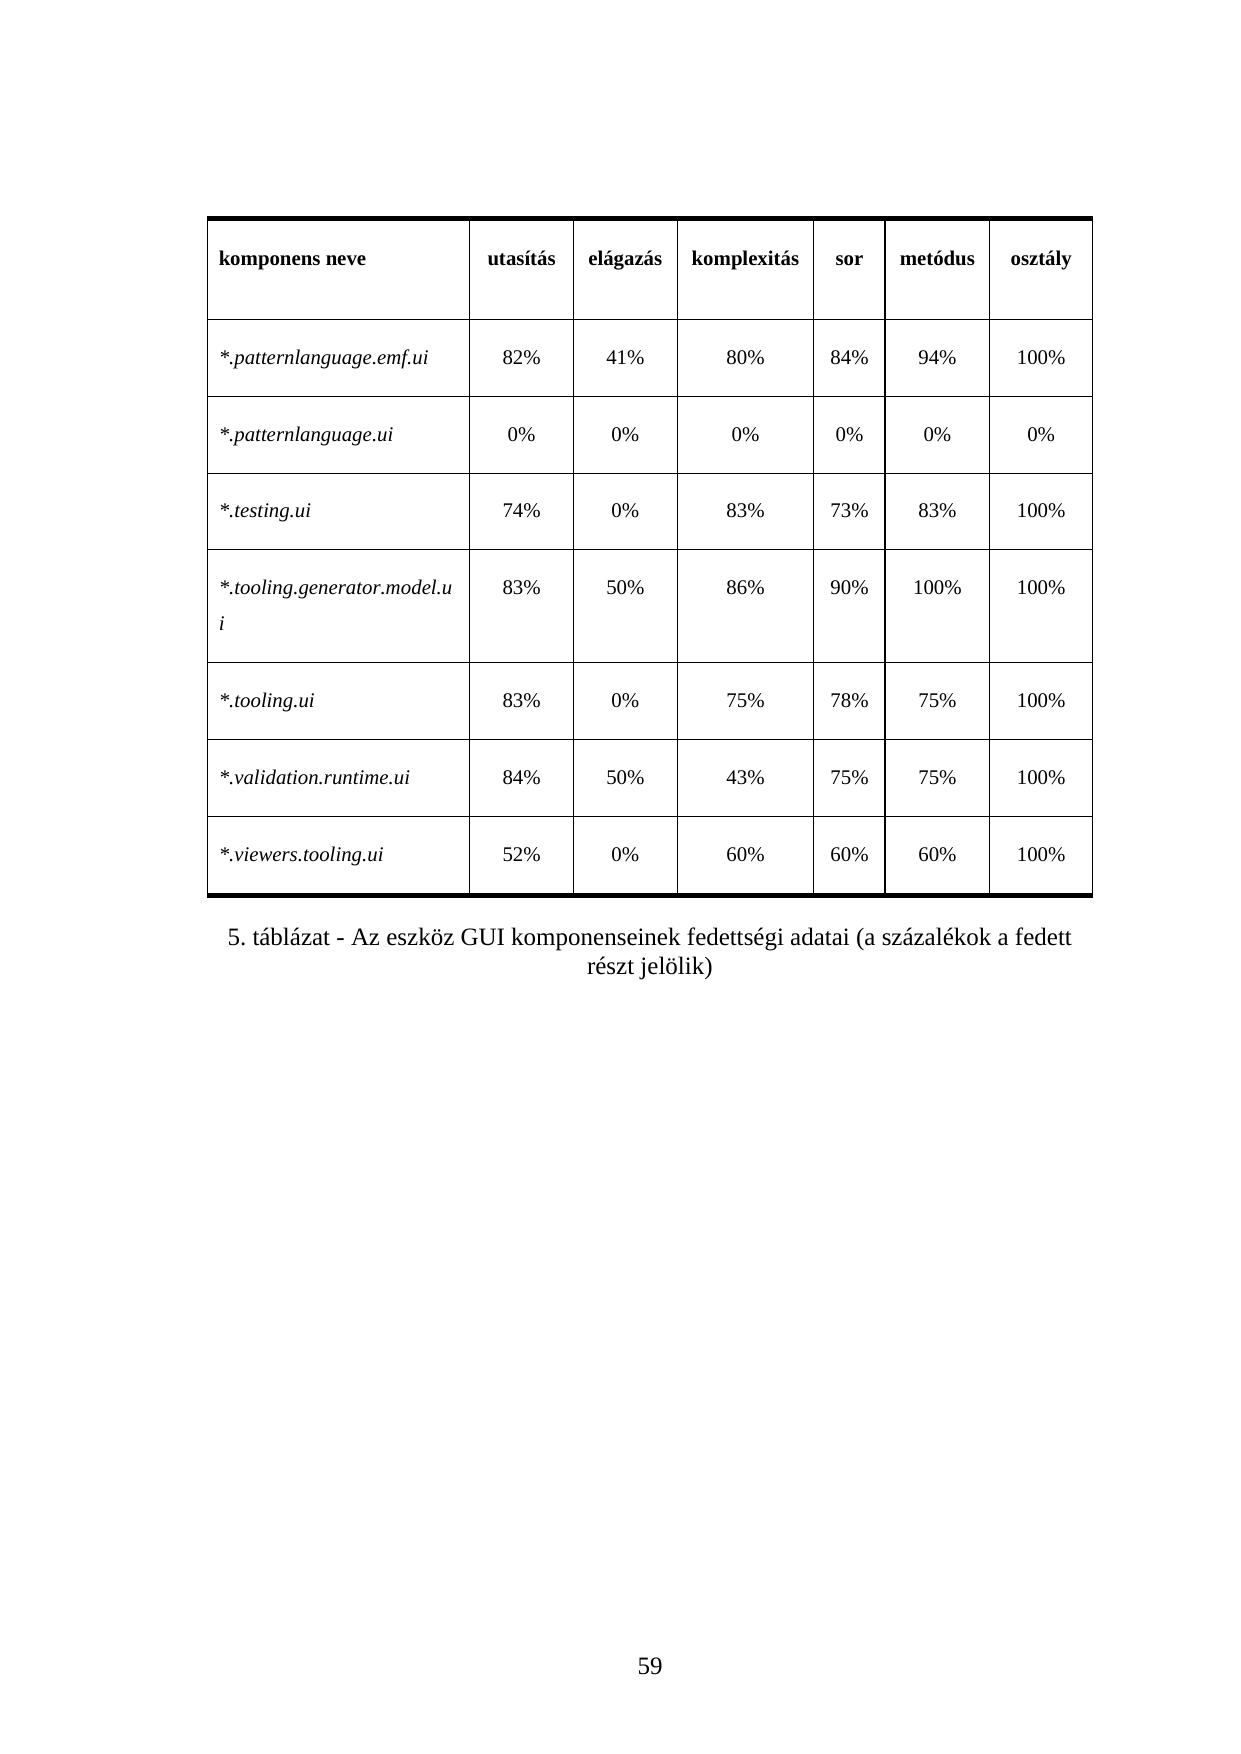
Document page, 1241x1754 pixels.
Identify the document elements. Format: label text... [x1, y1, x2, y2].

table_cell 75% [814, 740, 884, 816]
table_header utasítás [470, 221, 573, 319]
table_cell 50% [574, 740, 677, 816]
table_cell *.testing.ui [208, 474, 469, 549]
table_cell 75% [678, 663, 813, 739]
table_cell 100% [990, 740, 1092, 816]
table_cell 86% [678, 550, 813, 662]
table_cell 0% [990, 397, 1092, 472]
table_cell 100% [886, 550, 989, 662]
table_cell 52% [470, 817, 573, 893]
table_cell 0% [574, 397, 677, 472]
table_cell 0% [814, 397, 884, 472]
table_header komplexitás [678, 221, 813, 319]
table_header komponens neve [208, 221, 469, 319]
table_cell 100% [990, 550, 1092, 662]
table_cell 94% [886, 320, 989, 396]
table_cell 0% [678, 397, 813, 472]
table_cell 90% [814, 550, 884, 662]
table_cell *.viewers.tooling.ui [208, 817, 469, 893]
table_cell 83% [470, 550, 573, 662]
table_header metódus [886, 221, 989, 319]
table_cell 73% [814, 474, 884, 549]
table_cell 100% [990, 663, 1092, 739]
table_cell 84% [470, 740, 573, 816]
table_cell 60% [886, 817, 989, 893]
table_cell 100% [990, 817, 1092, 893]
table_cell 60% [678, 817, 813, 893]
table_cell 74% [470, 474, 573, 549]
table_cell 83% [886, 474, 989, 549]
table_cell 75% [886, 663, 989, 739]
table_cell 50% [574, 550, 677, 662]
table_cell *.patternlanguage.emf.ui [208, 320, 469, 396]
table_cell *.patternlanguage.ui [208, 397, 469, 472]
table_header elágazás [574, 221, 677, 319]
table_cell 60% [814, 817, 884, 893]
table_cell 0% [574, 663, 677, 739]
table_header osztály [990, 221, 1092, 319]
table_cell 0% [574, 474, 677, 549]
table_cell 41% [574, 320, 677, 396]
table_cell 100% [990, 320, 1092, 396]
table_cell 0% [886, 397, 989, 472]
table_cell 0% [470, 397, 573, 472]
table_cell 84% [814, 320, 884, 396]
table_cell 82% [470, 320, 573, 396]
table_cell 100% [990, 474, 1092, 549]
table_cell 80% [678, 320, 813, 396]
table_cell 78% [814, 663, 884, 739]
table_cell 83% [678, 474, 813, 549]
table_cell 0% [574, 817, 677, 893]
table_cell *.tooling.ui [208, 663, 469, 739]
table_header sor [814, 221, 884, 319]
table_cell *.validation.runtime.ui [208, 740, 469, 816]
table_cell 83% [470, 663, 573, 739]
table_cell *.tooling.generator.model.ui [208, 550, 469, 662]
table_cell 43% [678, 740, 813, 816]
table_cell 75% [886, 740, 989, 816]
